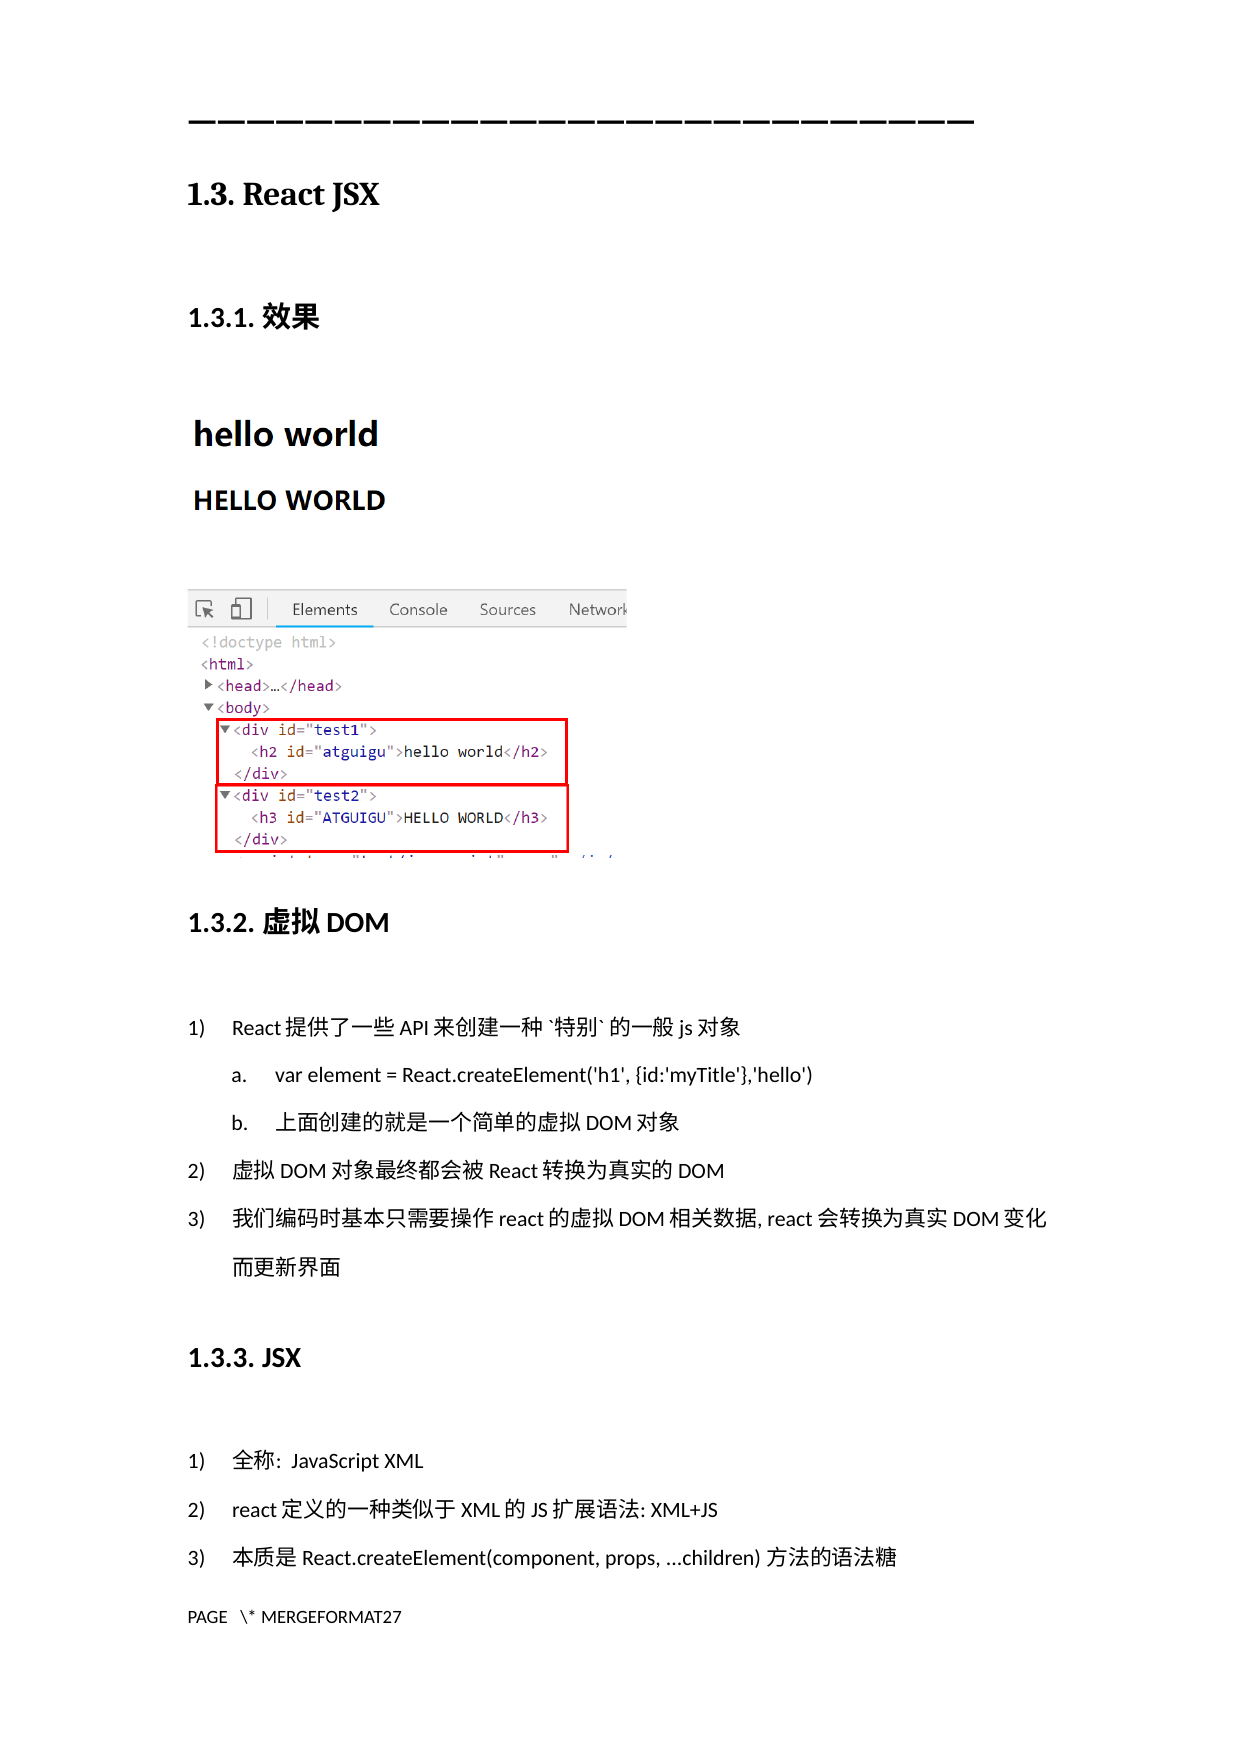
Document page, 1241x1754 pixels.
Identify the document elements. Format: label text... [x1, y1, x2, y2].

list React提供了一些API来创建一种 `特别` 的一般js对象 [187, 1010, 1053, 1042]
list 上面创建的就是一个简单的虚拟DOM对象 [231, 1104, 1053, 1137]
list 本质是React.createElement(component, props, ...children) 方法的语法糖 [187, 1539, 1053, 1572]
picture [187, 405, 627, 858]
subtitle 效果 [187, 282, 1053, 347]
subtitle 虚拟DOM [187, 887, 1053, 952]
list var element = React.createElement('h1', {id:'myTitle'},'hello') [231, 1058, 1053, 1091]
subtitle JSX [187, 1325, 1053, 1390]
list 我们编码时基本只需要操作react的虚拟DOM相关数据, react会转换为真实DOM变化而更新界面 [187, 1201, 1053, 1282]
subtitle React JSX [187, 162, 1053, 227]
list 虚拟DOM对象最终都会被React转换为真实的DOM [187, 1152, 1053, 1185]
list 全称: JavaScript XML [187, 1443, 1053, 1475]
list react定义的一种类似于XML的JS扩展语法: XML+JS [187, 1491, 1053, 1524]
